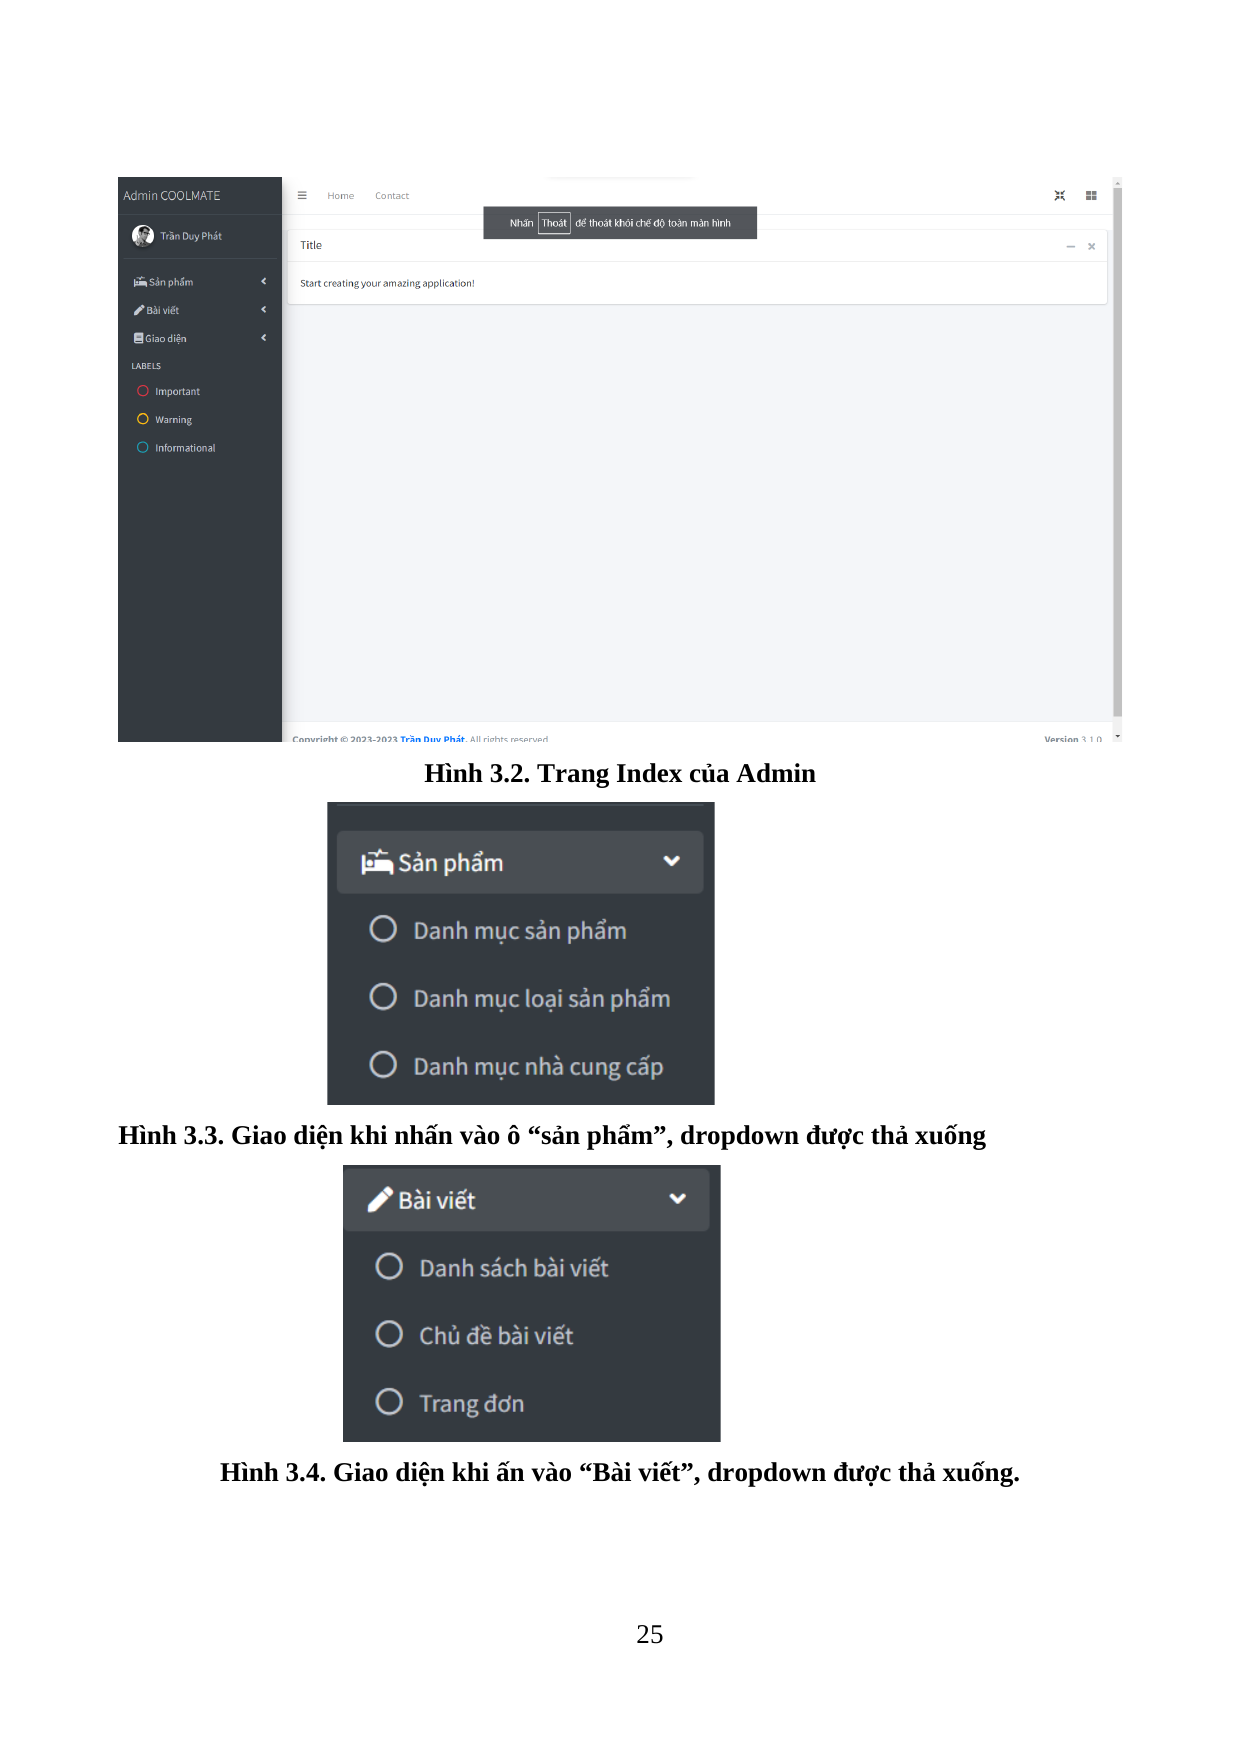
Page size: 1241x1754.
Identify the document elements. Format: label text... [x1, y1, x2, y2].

picture [327, 802, 715, 1105]
picture [118, 177, 1123, 742]
text Hình 3.2. Trang Index của Admin [118, 757, 1122, 788]
picture [343, 1165, 721, 1442]
text Hình 3.3. Giao diện khi nhấn vào ô “sản phẩm”, dropdown được thả xuống [118, 1119, 1122, 1150]
text Hình 3.4. Giao diện khi ấn vào “Bài viết”, dropdown được thả xuống. [118, 1456, 1122, 1487]
